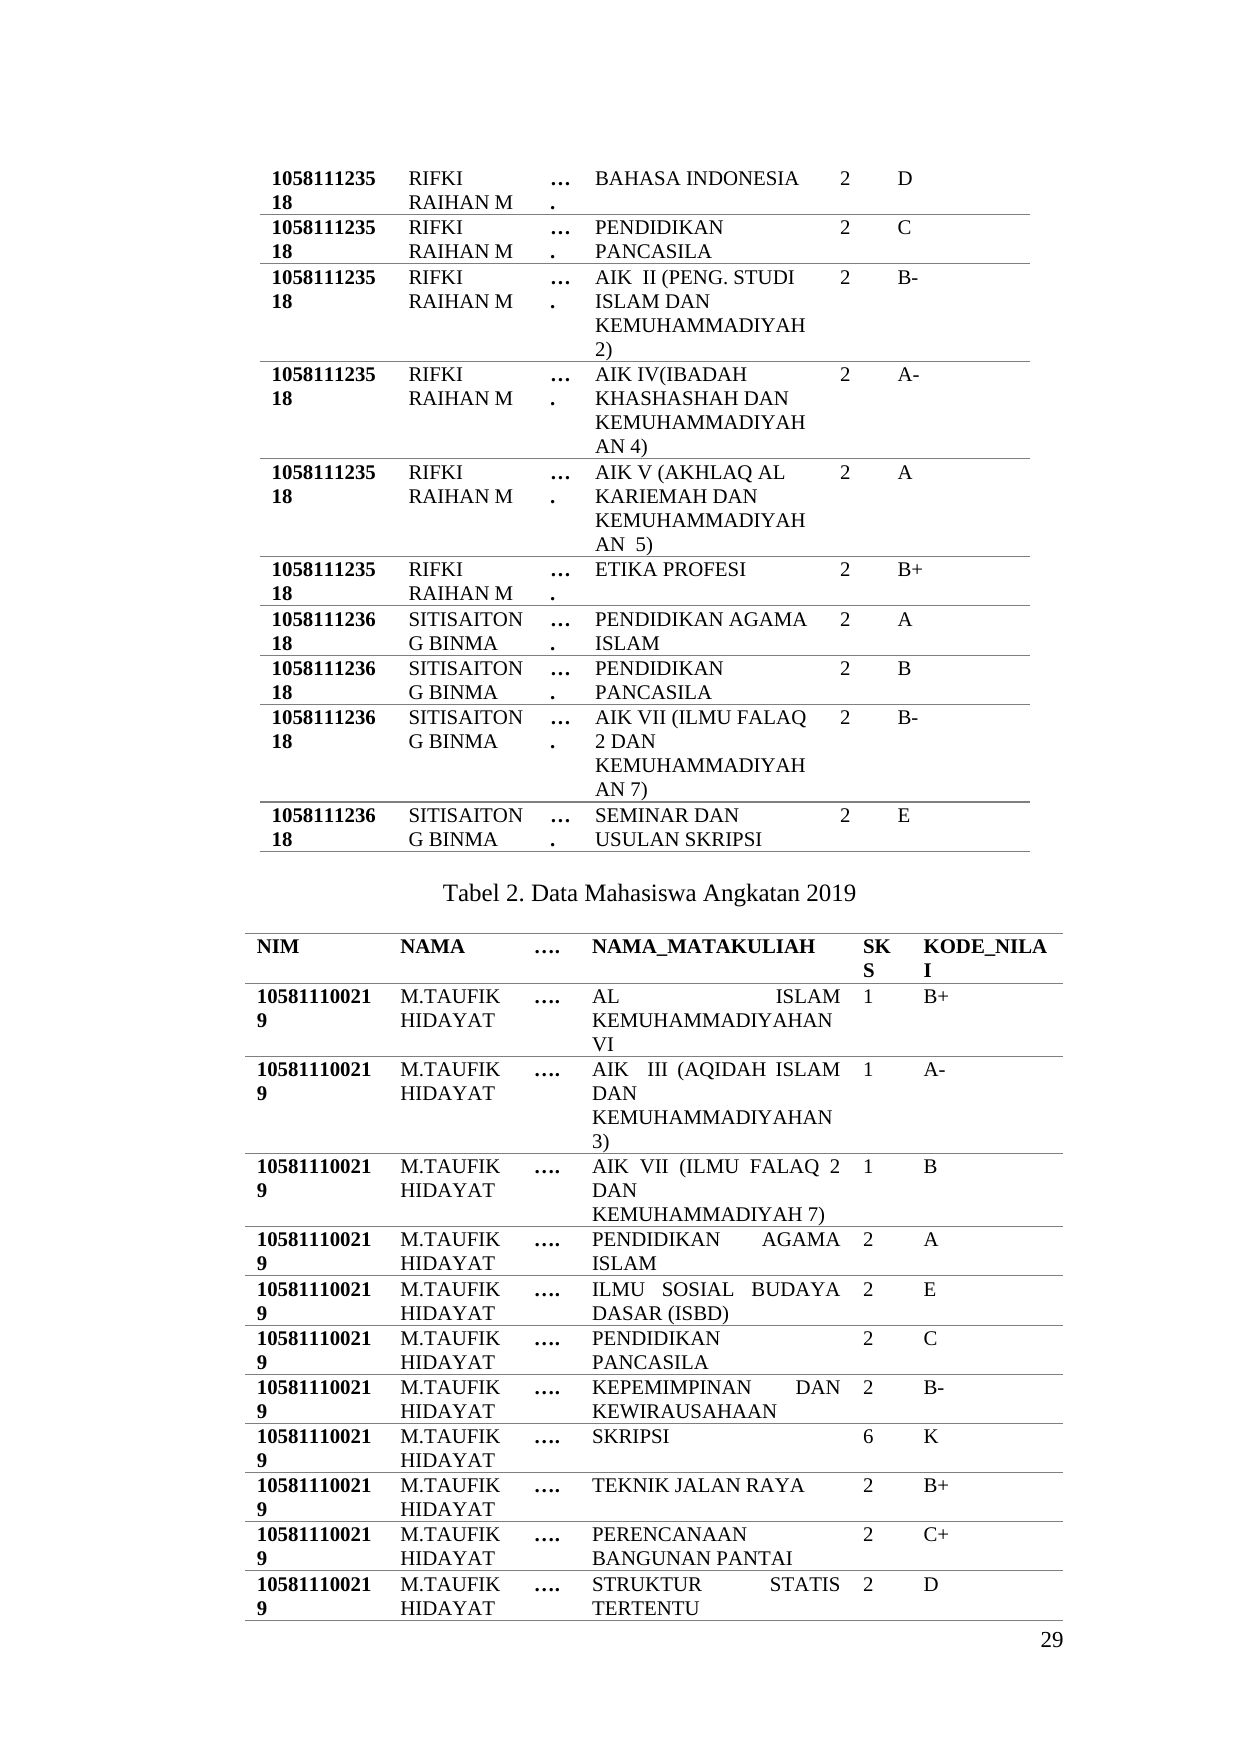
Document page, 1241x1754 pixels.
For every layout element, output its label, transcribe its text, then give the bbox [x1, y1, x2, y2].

table_cell RIFKI RAIHAN M [397, 165, 539, 214]
table_cell AIK VII (ILMU FALAQ 2 DAN KEMUHAMMADIYAH AN 7) [584, 705, 828, 801]
table_cell …. [539, 705, 584, 801]
table_cell M.TAUFIK HIDAYAT [389, 1276, 522, 1324]
table_cell PENDIDIKAN AGAMA ISLAM [581, 1227, 852, 1275]
table_cell RIFKI RAIHAN M [397, 264, 539, 361]
table_cell 2 [852, 1276, 912, 1324]
table_cell A- [912, 1057, 1063, 1153]
table_cell 2 [829, 165, 886, 214]
table_cell …. [539, 264, 584, 361]
table_cell 1 [852, 984, 912, 1056]
table_cell …. [523, 1522, 581, 1570]
table_cell RIFKI RAIHAN M [397, 215, 539, 263]
table_cell 1 [852, 1057, 912, 1153]
table_cell 2 [852, 1326, 912, 1374]
table_header NIM [245, 934, 389, 982]
table_cell 105811100219 [245, 1473, 389, 1521]
table_cell D [886, 165, 1030, 214]
table_cell RIFKI RAIHAN M [397, 459, 539, 556]
table_cell AIK VII (ILMU FALAQ 2 DAN KEMUHAMMADIYAH 7) [581, 1154, 852, 1226]
table_cell 2 [829, 215, 886, 263]
table_cell 105811100219 [245, 1227, 389, 1275]
table_header NAMA_MATAKULIAH [581, 934, 852, 982]
table_cell 2 [829, 557, 886, 605]
table_cell PERENCANAAN BANGUNAN PANTAI [581, 1522, 852, 1570]
table_cell B [886, 656, 1030, 704]
table_cell 2 [829, 705, 886, 801]
table_cell 105811123518 [260, 165, 397, 214]
table_cell 105811100219 [245, 984, 389, 1056]
table_cell 105811100219 [245, 1571, 389, 1619]
table_cell D [912, 1571, 1063, 1619]
table_cell 2 [852, 1375, 912, 1423]
table_cell 2 [829, 362, 886, 458]
table_cell 2 [829, 656, 886, 704]
table_cell 6 [852, 1424, 912, 1472]
table_cell …. [523, 1227, 581, 1275]
table_cell …. [539, 656, 584, 704]
table_cell SITISAITONG BINMA [397, 705, 539, 801]
table_cell 105811100219 [245, 1276, 389, 1324]
table_cell 2 [852, 1571, 912, 1619]
table_cell SKRIPSI [581, 1424, 852, 1472]
table_cell 105811100219 [245, 1375, 389, 1423]
table_header …. [523, 934, 581, 982]
table_cell PENDIDIKAN AGAMA ISLAM [584, 606, 828, 654]
table_cell B [912, 1154, 1063, 1226]
table_cell …. [539, 165, 584, 214]
table_cell 2 [852, 1522, 912, 1570]
table_cell ILMU SOSIAL BUDAYA DASAR (ISBD) [581, 1276, 852, 1324]
table_cell …. [539, 606, 584, 654]
table_cell …. [523, 1375, 581, 1423]
table_cell M.TAUFIK HIDAYAT [389, 1424, 522, 1472]
table_cell B+ [912, 1473, 1063, 1521]
table_cell M.TAUFIK HIDAYAT [389, 1375, 522, 1423]
table_cell E [886, 803, 1030, 851]
table_cell AIK III (AQIDAH ISLAM DAN KEMUHAMMADIYAHAN 3) [581, 1057, 852, 1153]
table_cell C [912, 1326, 1063, 1374]
table_cell 1 [852, 1154, 912, 1226]
table_cell 105811123618 [260, 606, 397, 654]
table_cell KEPEMIMPINAN DAN KEWIRAUSAHAAN [581, 1375, 852, 1423]
table_cell AIK II (PENG. STUDI ISLAM DAN KEMUHAMMADIYAH 2) [584, 264, 828, 361]
table_cell 105811100219 [245, 1522, 389, 1570]
table_cell E [912, 1276, 1063, 1324]
table_cell A [886, 459, 1030, 556]
table_cell …. [539, 803, 584, 851]
table_cell K [912, 1424, 1063, 1472]
table_cell A- [886, 362, 1030, 458]
table_cell C+ [912, 1522, 1063, 1570]
table_header KODE_NILAI [912, 934, 1063, 982]
table_cell AIK IV(IBADAH KHASHASHAH DAN KEMUHAMMADIYAHAN 4) [584, 362, 828, 458]
table_cell M.TAUFIK HIDAYAT [389, 984, 522, 1056]
table_cell …. [523, 1154, 581, 1226]
table_cell SITISAITONG BINMA [397, 656, 539, 704]
table_cell STRUKTUR STATIS TERTENTU [581, 1571, 852, 1619]
table_cell 2 [829, 264, 886, 361]
table_cell …. [523, 1424, 581, 1472]
table_cell 2 [829, 606, 886, 654]
table_cell B- [886, 705, 1030, 801]
table_cell 105811100219 [245, 1057, 389, 1153]
table_cell …. [539, 557, 584, 605]
table_cell 2 [829, 459, 886, 556]
table_cell 105811123518 [260, 362, 397, 458]
table_cell A [886, 606, 1030, 654]
table_cell B- [912, 1375, 1063, 1423]
table_cell AIK V (AKHLAQ AL KARIEMAH DAN KEMUHAMMADIYAHAN 5) [584, 459, 828, 556]
table_cell M.TAUFIK HIDAYAT [389, 1571, 522, 1619]
table_cell 105811123618 [260, 656, 397, 704]
table_cell …. [539, 459, 584, 556]
table_cell …. [523, 984, 581, 1056]
table_cell …. [523, 1571, 581, 1619]
table_cell B- [886, 264, 1030, 361]
table_cell SEMINAR DAN USULAN SKRIPSI [584, 803, 828, 851]
table_cell B+ [912, 984, 1063, 1056]
table_cell BAHASA INDONESIA [584, 165, 828, 214]
table_cell …. [523, 1473, 581, 1521]
table_cell 105811123518 [260, 264, 397, 361]
table_cell M.TAUFIK HIDAYAT [389, 1326, 522, 1374]
table_cell A [912, 1227, 1063, 1275]
table_header SKS [852, 934, 912, 982]
table_cell M.TAUFIK HIDAYAT [389, 1522, 522, 1570]
table_cell ETIKA PROFESI [584, 557, 828, 605]
table_cell …. [523, 1057, 581, 1153]
text Tabel 2. Data Mahasiswa Angkatan 2019 [382, 878, 917, 907]
table_cell B+ [886, 557, 1030, 605]
table_cell 105811123518 [260, 215, 397, 263]
table_cell 105811123618 [260, 803, 397, 851]
table_cell 2 [852, 1473, 912, 1521]
table_cell M.TAUFIK HIDAYAT [389, 1473, 522, 1521]
table_cell RIFKI RAIHAN M [397, 557, 539, 605]
table_cell PENDIDIKAN PANCASILA [584, 215, 828, 263]
table_cell …. [523, 1276, 581, 1324]
table_cell 105811100219 [245, 1154, 389, 1226]
table_cell C [886, 215, 1030, 263]
table_cell AL ISLAM KEMUHAMMADIYAHAN VI [581, 984, 852, 1056]
table_cell M.TAUFIK HIDAYAT [389, 1057, 522, 1153]
table_cell 105811100219 [245, 1424, 389, 1472]
table_cell …. [539, 362, 584, 458]
table_cell SITISAITONG BINMA [397, 606, 539, 654]
table_cell 105811100219 [245, 1326, 389, 1374]
table_cell RIFKI RAIHAN M [397, 362, 539, 458]
table_cell 2 [829, 803, 886, 851]
table_cell M.TAUFIK HIDAYAT [389, 1227, 522, 1275]
table_cell SITISAITONG BINMA [397, 803, 539, 851]
table_cell 105811123518 [260, 459, 397, 556]
table_cell 105811123518 [260, 557, 397, 605]
table_cell 105811123618 [260, 705, 397, 801]
table_cell …. [539, 215, 584, 263]
table_cell …. [523, 1326, 581, 1374]
table_cell TEKNIK JALAN RAYA [581, 1473, 852, 1521]
table_cell 2 [852, 1227, 912, 1275]
table_cell PENDIDIKAN PANCASILA [584, 656, 828, 704]
table_cell PENDIDIKAN PANCASILA [581, 1326, 852, 1374]
table_cell M.TAUFIK HIDAYAT [389, 1154, 522, 1226]
table_header NAMA [389, 934, 522, 982]
